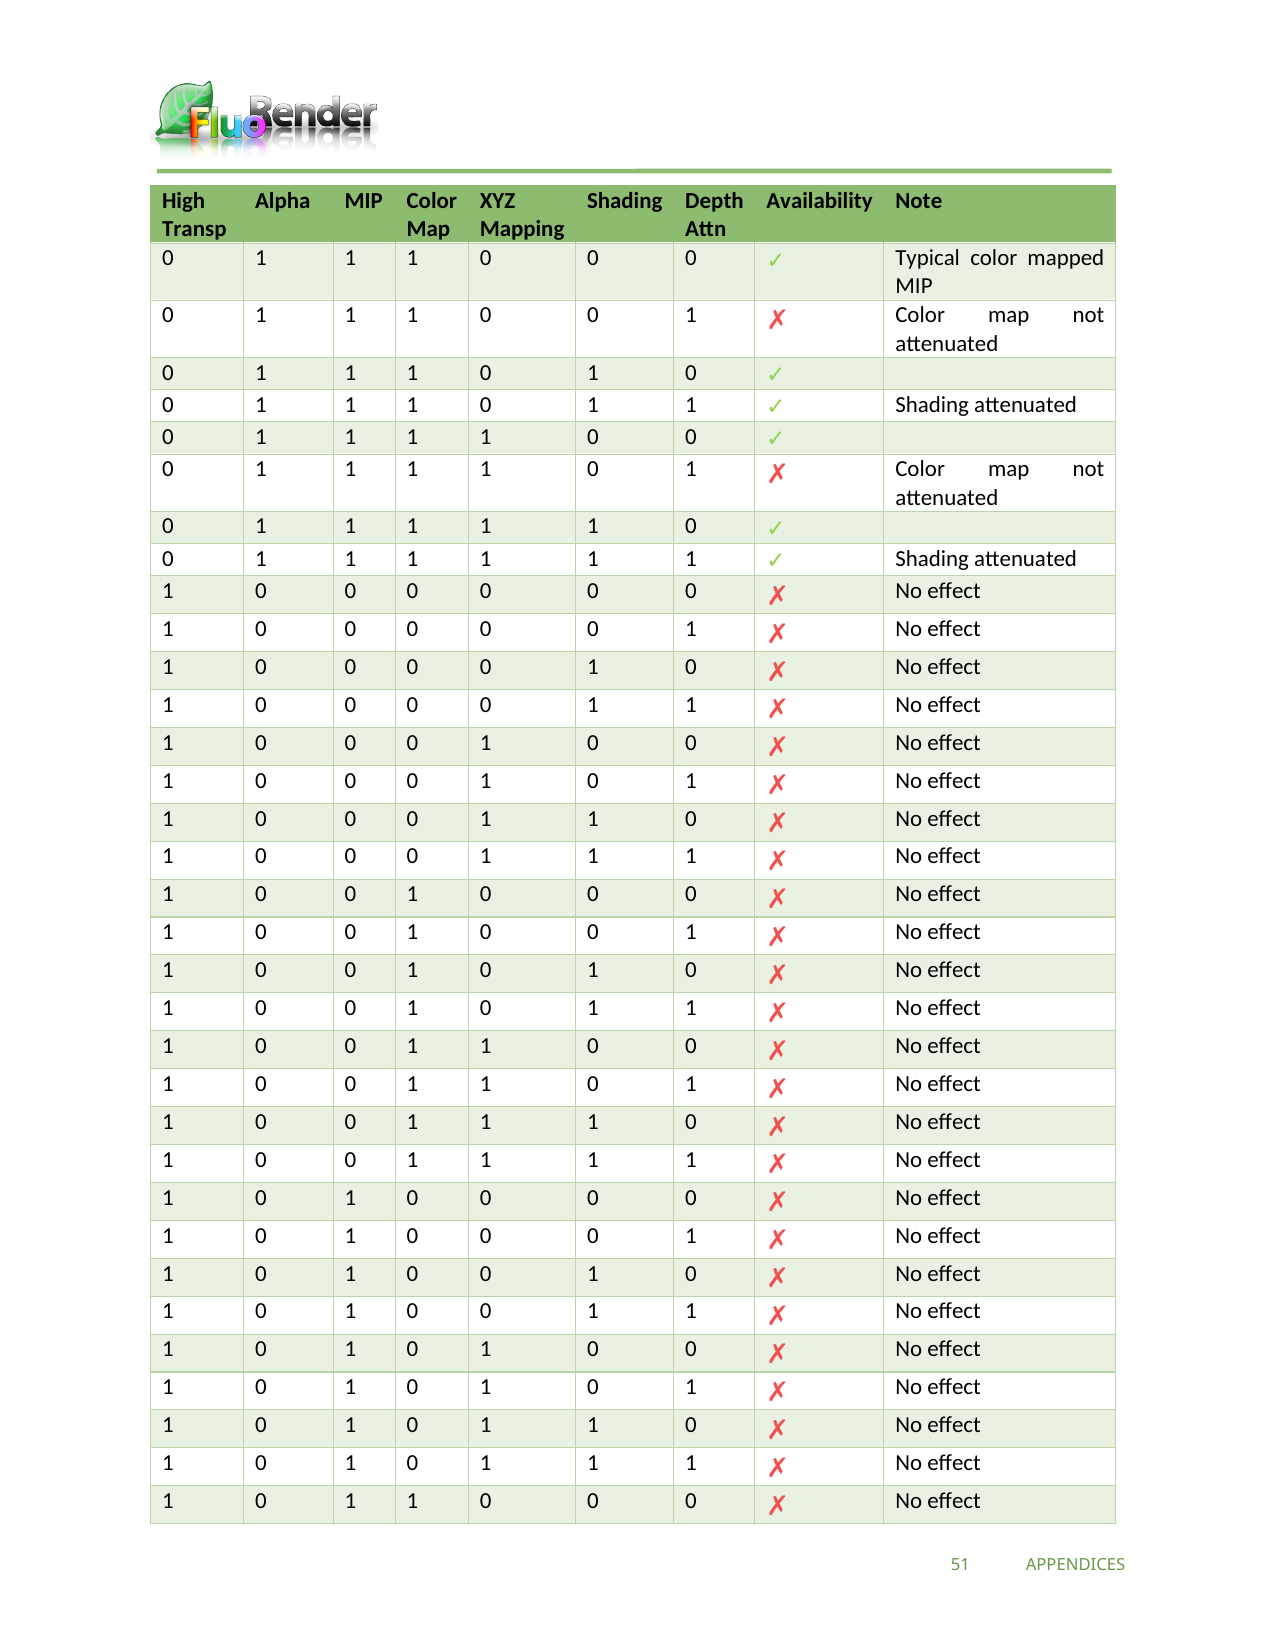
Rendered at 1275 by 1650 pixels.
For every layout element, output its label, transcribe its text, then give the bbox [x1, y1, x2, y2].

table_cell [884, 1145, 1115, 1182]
table_cell ✗ [755, 652, 883, 689]
table_cell 0 [334, 576, 395, 613]
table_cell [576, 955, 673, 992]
table_cell Typical color mapped MIP [884, 244, 1115, 299]
table_cell 0 [576, 244, 673, 299]
table_header Depth Attn [674, 186, 754, 242]
table_cell 1 [334, 301, 395, 357]
table_cell 1 [576, 652, 673, 689]
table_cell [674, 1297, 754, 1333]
table_cell 1 [576, 390, 673, 421]
table_header XYZ Mapping [469, 186, 575, 242]
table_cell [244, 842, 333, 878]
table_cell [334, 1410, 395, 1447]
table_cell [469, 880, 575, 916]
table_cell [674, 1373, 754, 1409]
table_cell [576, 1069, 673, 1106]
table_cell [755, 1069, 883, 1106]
table_cell 0 [469, 301, 575, 357]
table_cell 0 [396, 614, 468, 651]
table_cell 1 [469, 512, 575, 543]
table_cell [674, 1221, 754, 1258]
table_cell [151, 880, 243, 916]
table_cell 0 [576, 301, 673, 357]
table_cell No effect [884, 804, 1115, 841]
table_cell 0 [244, 690, 333, 727]
table_cell 1 [674, 614, 754, 651]
table_cell ✓ [755, 390, 883, 421]
table_cell No effect [884, 690, 1115, 727]
table_cell 0 [469, 652, 575, 689]
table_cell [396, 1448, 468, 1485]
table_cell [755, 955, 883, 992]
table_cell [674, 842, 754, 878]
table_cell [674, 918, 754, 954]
table_cell 1 [674, 766, 754, 803]
table_cell 0 [244, 728, 333, 765]
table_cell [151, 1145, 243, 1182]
table_header High Transp [151, 186, 243, 242]
table_cell 1 [151, 728, 243, 765]
table_cell 1 [244, 244, 333, 299]
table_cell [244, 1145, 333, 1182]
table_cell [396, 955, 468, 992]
table_cell 0 [396, 728, 468, 765]
table_cell 1 [576, 804, 673, 841]
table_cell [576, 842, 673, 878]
table_cell 1 [469, 728, 575, 765]
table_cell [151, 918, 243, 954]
table_cell 1 [151, 804, 243, 841]
table_cell No effect [884, 576, 1115, 613]
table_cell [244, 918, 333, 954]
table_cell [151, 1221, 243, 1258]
table_cell 1 [151, 690, 243, 727]
table_cell 1 [334, 512, 395, 543]
table_cell 1 [469, 766, 575, 803]
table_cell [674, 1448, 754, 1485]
table_cell 1 [396, 512, 468, 543]
table_cell 0 [151, 390, 243, 421]
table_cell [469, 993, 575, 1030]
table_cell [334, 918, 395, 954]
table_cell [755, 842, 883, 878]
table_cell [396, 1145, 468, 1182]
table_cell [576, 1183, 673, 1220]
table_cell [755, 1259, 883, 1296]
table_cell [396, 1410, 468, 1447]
picture [150, 75, 379, 162]
table_cell 0 [674, 728, 754, 765]
table_header Note [884, 186, 1115, 242]
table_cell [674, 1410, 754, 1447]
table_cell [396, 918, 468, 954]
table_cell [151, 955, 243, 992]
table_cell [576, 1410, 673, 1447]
table_cell Color map not attenuated [884, 301, 1115, 357]
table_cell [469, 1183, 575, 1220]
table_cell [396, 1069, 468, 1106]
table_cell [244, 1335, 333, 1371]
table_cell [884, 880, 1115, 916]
table_cell 0 [244, 766, 333, 803]
table_cell 0 [396, 766, 468, 803]
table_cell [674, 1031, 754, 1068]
table_header Alpha [244, 186, 333, 242]
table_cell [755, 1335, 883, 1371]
table_cell 1 [334, 244, 395, 299]
table_cell 1 [244, 455, 333, 511]
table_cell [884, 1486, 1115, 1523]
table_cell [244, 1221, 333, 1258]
table_cell ✗ [755, 614, 883, 651]
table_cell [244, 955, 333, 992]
table_cell 1 [576, 512, 673, 543]
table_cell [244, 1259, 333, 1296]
table_cell 0 [334, 766, 395, 803]
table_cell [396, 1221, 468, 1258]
table_cell 0 [334, 652, 395, 689]
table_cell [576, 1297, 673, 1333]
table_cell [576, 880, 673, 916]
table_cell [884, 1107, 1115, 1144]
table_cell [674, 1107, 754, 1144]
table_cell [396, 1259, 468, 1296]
table_cell 1 [244, 358, 333, 389]
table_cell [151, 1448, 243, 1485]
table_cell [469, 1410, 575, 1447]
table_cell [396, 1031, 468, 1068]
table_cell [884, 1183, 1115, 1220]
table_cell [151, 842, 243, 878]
table_cell 0 [244, 614, 333, 651]
table_cell ✗ [755, 690, 883, 727]
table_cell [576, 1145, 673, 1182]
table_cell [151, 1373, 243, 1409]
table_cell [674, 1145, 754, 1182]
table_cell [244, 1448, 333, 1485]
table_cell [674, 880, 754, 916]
table_cell 1 [334, 544, 395, 575]
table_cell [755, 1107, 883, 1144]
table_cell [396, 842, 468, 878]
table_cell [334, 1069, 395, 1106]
table_cell 0 [334, 690, 395, 727]
table_cell 0 [244, 652, 333, 689]
table_cell 0 [334, 614, 395, 651]
table_cell 0 [469, 614, 575, 651]
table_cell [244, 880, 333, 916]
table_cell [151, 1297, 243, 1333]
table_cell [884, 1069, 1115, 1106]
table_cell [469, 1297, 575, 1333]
table_cell 1 [334, 422, 395, 453]
table_cell 1 [151, 766, 243, 803]
table_cell 1 [469, 422, 575, 453]
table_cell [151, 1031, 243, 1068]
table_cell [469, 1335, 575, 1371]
table_cell 1 [396, 358, 468, 389]
table_cell ✓ [755, 512, 883, 543]
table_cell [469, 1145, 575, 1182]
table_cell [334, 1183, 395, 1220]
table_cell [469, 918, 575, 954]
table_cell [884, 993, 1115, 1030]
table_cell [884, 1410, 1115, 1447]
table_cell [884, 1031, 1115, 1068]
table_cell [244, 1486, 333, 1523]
table_cell 1 [469, 544, 575, 575]
table_cell 0 [674, 804, 754, 841]
table_cell 1 [576, 690, 673, 727]
table_cell 1 [674, 390, 754, 421]
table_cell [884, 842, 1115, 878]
table_cell 0 [576, 455, 673, 511]
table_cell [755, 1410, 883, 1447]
table_cell 0 [151, 455, 243, 511]
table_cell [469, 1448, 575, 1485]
table_cell [884, 358, 1115, 389]
table_cell ✓ [755, 422, 883, 453]
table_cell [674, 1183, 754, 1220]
table_cell ✗ [755, 455, 883, 511]
table_cell 1 [469, 804, 575, 841]
table_cell Shading attenuated [884, 390, 1115, 421]
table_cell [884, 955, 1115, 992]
table_cell 1 [244, 390, 333, 421]
table_cell 1 [151, 652, 243, 689]
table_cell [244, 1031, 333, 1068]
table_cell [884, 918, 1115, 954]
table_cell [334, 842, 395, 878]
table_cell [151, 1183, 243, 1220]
table_cell 1 [576, 544, 673, 575]
table_cell 1 [334, 358, 395, 389]
table_cell 0 [674, 244, 754, 299]
table_cell 0 [674, 652, 754, 689]
table_cell 0 [469, 690, 575, 727]
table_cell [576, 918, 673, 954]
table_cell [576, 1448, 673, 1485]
table_cell 0 [469, 576, 575, 613]
table_header Color Map [396, 186, 468, 242]
table_cell [884, 512, 1115, 543]
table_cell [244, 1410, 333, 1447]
table_cell ✓ [755, 544, 883, 575]
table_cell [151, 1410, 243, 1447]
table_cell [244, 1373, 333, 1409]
table_cell 0 [396, 690, 468, 727]
table_cell ✗ [755, 804, 883, 841]
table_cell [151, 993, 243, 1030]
table_cell 0 [151, 512, 243, 543]
table_cell No effect [884, 614, 1115, 651]
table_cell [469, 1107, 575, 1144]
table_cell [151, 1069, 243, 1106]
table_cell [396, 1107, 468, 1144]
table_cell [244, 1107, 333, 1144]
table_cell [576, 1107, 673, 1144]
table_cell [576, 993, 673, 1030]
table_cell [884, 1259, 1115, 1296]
table_cell 0 [576, 614, 673, 651]
table_cell 0 [151, 422, 243, 453]
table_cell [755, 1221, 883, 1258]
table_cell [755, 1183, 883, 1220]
table_cell 1 [396, 390, 468, 421]
table_cell 1 [396, 301, 468, 357]
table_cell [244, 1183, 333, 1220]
table_cell 1 [334, 455, 395, 511]
table_cell 0 [396, 576, 468, 613]
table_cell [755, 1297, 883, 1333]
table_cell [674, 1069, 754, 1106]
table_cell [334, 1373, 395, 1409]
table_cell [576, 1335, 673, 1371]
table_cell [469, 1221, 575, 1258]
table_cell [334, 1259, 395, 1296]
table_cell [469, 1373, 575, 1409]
table_cell 0 [151, 544, 243, 575]
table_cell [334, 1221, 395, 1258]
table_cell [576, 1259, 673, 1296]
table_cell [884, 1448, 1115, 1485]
table_cell 0 [674, 422, 754, 453]
table_cell 1 [396, 422, 468, 453]
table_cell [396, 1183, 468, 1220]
table_cell 0 [674, 512, 754, 543]
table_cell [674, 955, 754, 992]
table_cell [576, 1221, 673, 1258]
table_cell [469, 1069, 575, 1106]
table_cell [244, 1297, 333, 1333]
table_header Shading [576, 186, 673, 242]
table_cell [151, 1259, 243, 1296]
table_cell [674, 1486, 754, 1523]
table_cell 0 [469, 244, 575, 299]
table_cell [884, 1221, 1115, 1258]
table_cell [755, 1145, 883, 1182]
table_cell 0 [334, 728, 395, 765]
table_cell 1 [674, 455, 754, 511]
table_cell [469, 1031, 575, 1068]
table_cell 0 [244, 804, 333, 841]
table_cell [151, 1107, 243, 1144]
table_cell 1 [334, 390, 395, 421]
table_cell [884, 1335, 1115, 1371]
table_cell ✓ [755, 358, 883, 389]
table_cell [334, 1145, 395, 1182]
table_cell 0 [396, 804, 468, 841]
table_cell 0 [151, 301, 243, 357]
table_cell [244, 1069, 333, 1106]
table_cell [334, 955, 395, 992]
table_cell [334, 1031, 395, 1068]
table_cell No effect [884, 728, 1115, 765]
table_cell 1 [396, 244, 468, 299]
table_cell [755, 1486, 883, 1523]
table_cell 0 [469, 358, 575, 389]
table_header Availability [755, 186, 883, 242]
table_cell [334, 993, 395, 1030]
table_cell 0 [151, 358, 243, 389]
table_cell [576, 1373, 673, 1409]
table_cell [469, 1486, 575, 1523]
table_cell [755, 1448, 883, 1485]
table_cell ✗ [755, 576, 883, 613]
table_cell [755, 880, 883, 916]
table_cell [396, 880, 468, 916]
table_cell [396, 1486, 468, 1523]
table_cell 0 [244, 576, 333, 613]
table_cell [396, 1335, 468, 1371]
table_cell Color map not attenuated [884, 455, 1115, 511]
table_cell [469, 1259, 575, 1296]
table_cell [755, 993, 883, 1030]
table_cell 0 [576, 576, 673, 613]
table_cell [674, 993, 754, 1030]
table_cell ✗ [755, 301, 883, 357]
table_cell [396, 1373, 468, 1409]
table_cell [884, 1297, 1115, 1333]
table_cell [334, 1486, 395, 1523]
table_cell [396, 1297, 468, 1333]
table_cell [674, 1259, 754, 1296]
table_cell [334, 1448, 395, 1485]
table_cell 1 [674, 544, 754, 575]
table_cell 1 [674, 690, 754, 727]
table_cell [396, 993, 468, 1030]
table_cell 0 [469, 390, 575, 421]
table_cell 0 [396, 652, 468, 689]
table_cell [884, 422, 1115, 453]
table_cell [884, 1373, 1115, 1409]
table_cell 0 [576, 728, 673, 765]
table_cell 1 [244, 544, 333, 575]
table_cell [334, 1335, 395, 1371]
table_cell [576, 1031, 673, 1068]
table_header MIP [334, 186, 395, 242]
table_cell 0 [674, 576, 754, 613]
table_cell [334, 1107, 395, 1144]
table_cell Shading attenuated [884, 544, 1115, 575]
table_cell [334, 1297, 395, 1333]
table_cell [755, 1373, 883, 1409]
table_cell 0 [334, 804, 395, 841]
table_cell No effect [884, 766, 1115, 803]
table_cell 1 [151, 576, 243, 613]
table_cell 1 [396, 455, 468, 511]
table_cell ✗ [755, 766, 883, 803]
table_cell 1 [674, 301, 754, 357]
table_cell ✗ [755, 728, 883, 765]
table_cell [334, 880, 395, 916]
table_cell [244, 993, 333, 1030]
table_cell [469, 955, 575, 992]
table_cell 1 [576, 358, 673, 389]
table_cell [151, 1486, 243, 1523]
table_cell 0 [674, 358, 754, 389]
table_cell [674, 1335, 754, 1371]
table_cell No effect [884, 652, 1115, 689]
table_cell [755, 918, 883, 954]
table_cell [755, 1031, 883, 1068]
table_cell 0 [576, 422, 673, 453]
table_cell 1 [244, 512, 333, 543]
table_cell 0 [576, 766, 673, 803]
table_cell 1 [151, 614, 243, 651]
table_cell ✓ [755, 244, 883, 299]
table_cell 1 [244, 301, 333, 357]
table_cell 1 [244, 422, 333, 453]
table_cell 0 [151, 244, 243, 299]
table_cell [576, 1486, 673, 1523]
table_cell 1 [396, 544, 468, 575]
table_cell 1 [469, 455, 575, 511]
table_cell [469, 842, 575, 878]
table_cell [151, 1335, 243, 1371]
